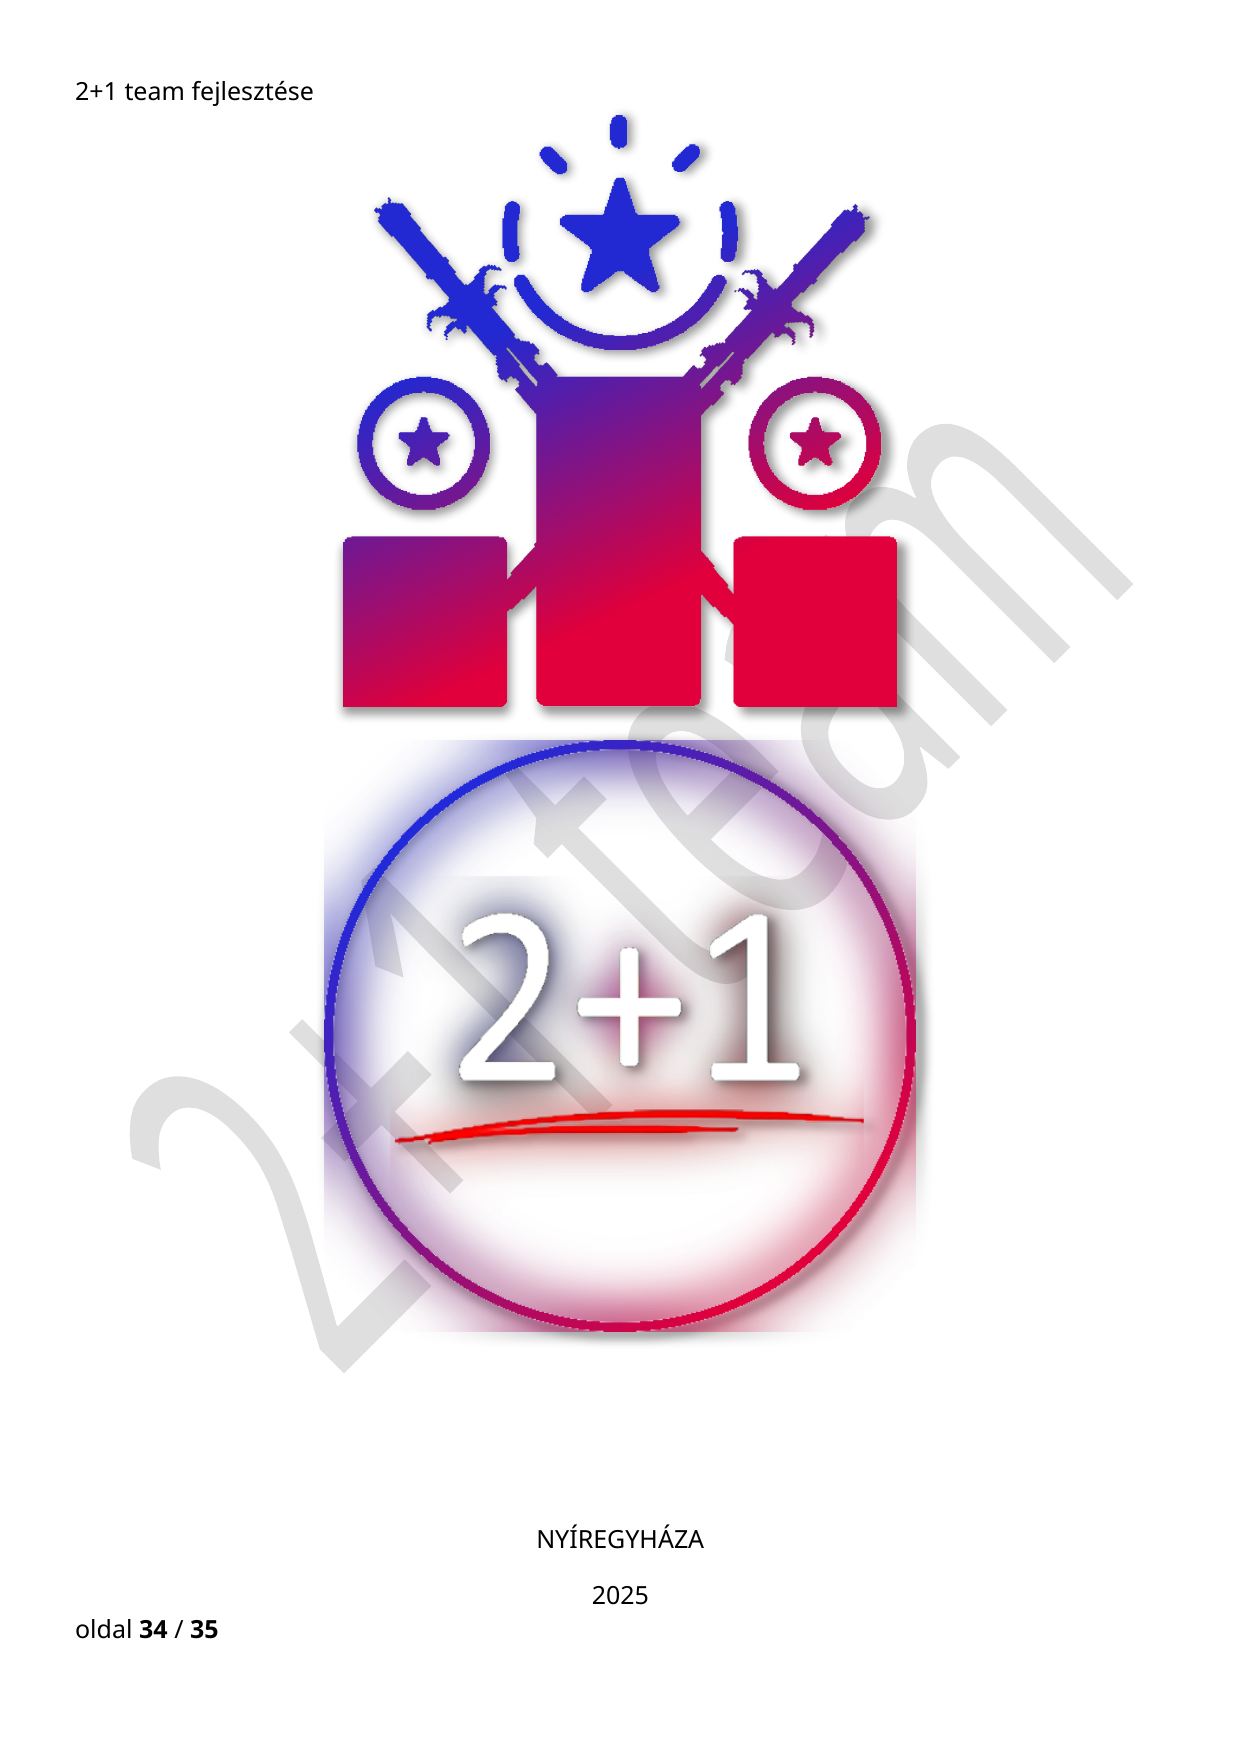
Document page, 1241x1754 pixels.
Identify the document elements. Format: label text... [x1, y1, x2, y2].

text NYÍREGYHÁZA [75, 1522, 1165, 1556]
picture [343, 115, 897, 707]
picture [324, 740, 916, 1332]
text 2025 [75, 1577, 1165, 1611]
